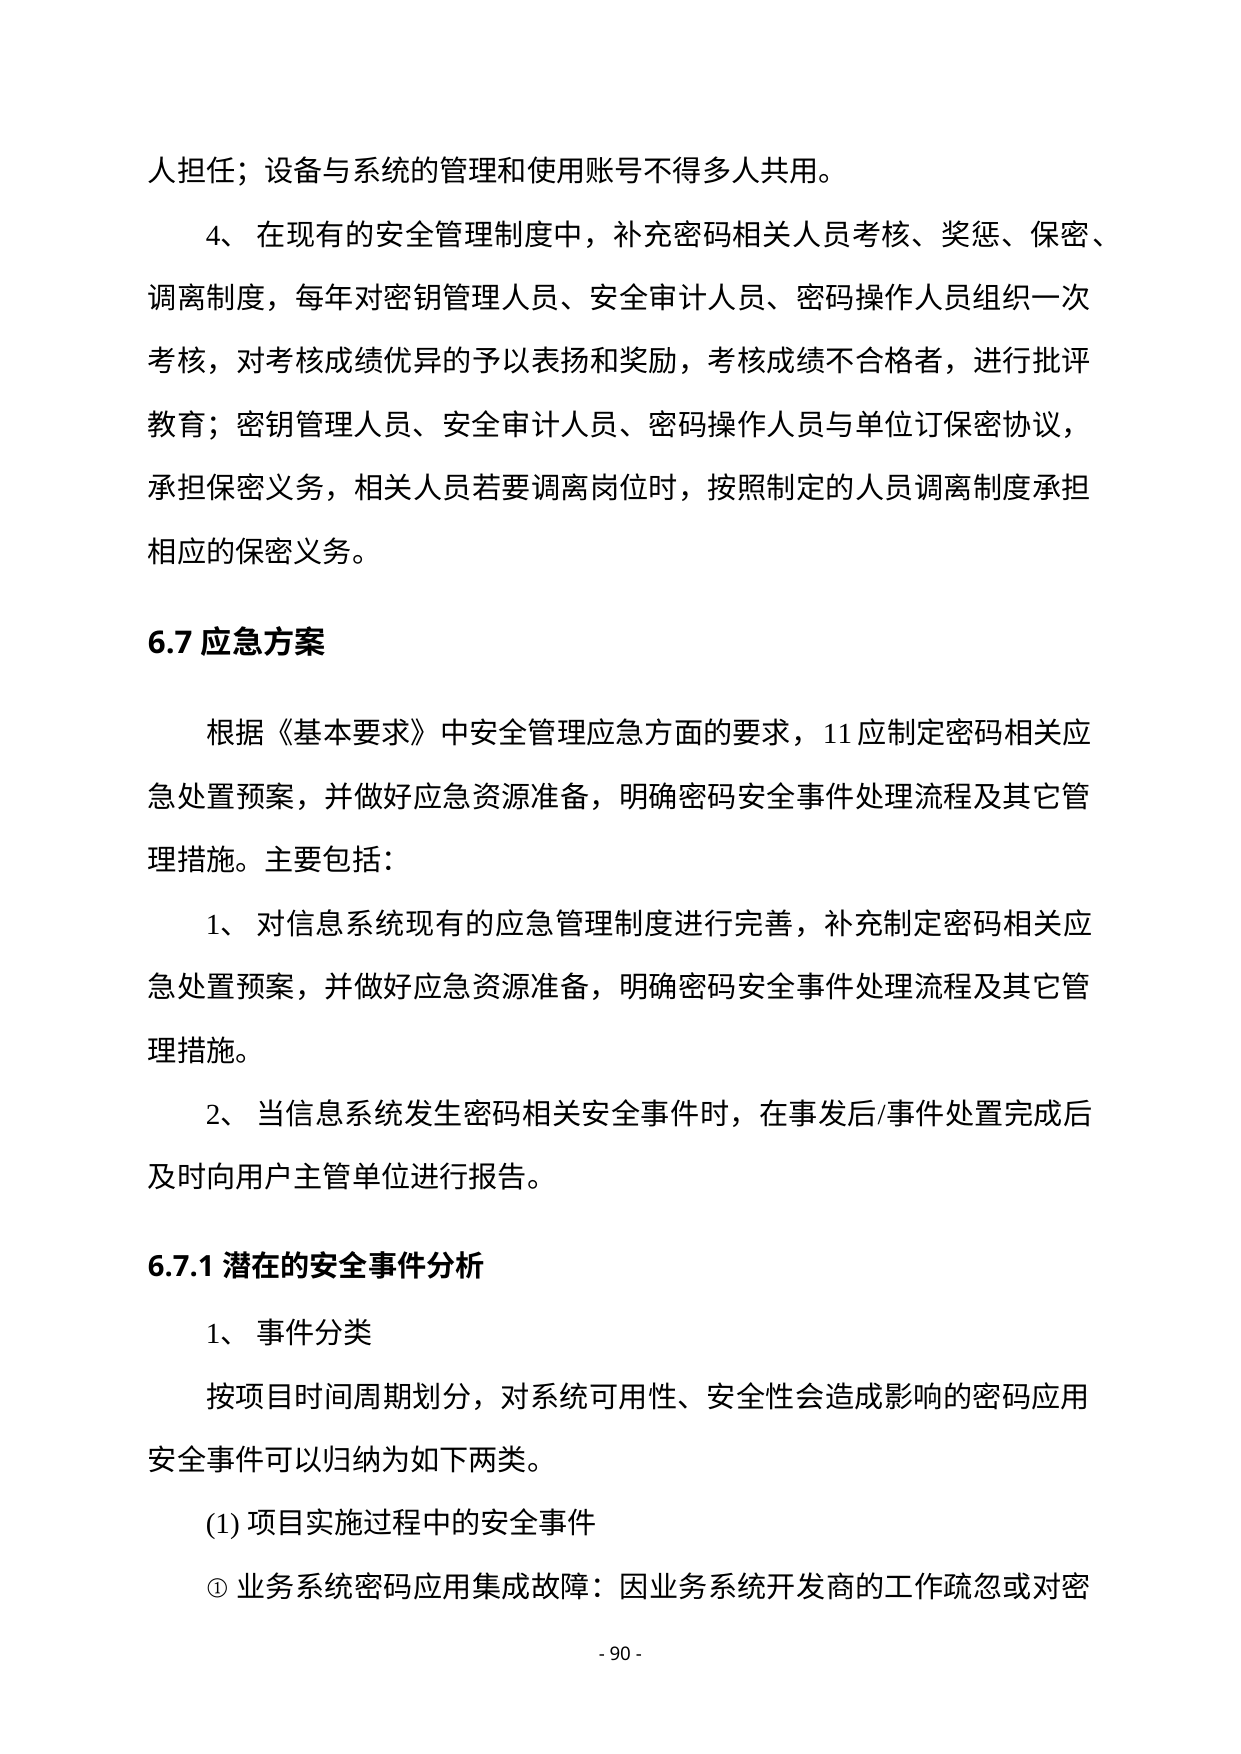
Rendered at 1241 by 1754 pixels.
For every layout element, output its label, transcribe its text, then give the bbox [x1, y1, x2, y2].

subtitle 6.7.1 潜在的安全事件分析 [148, 1242, 1092, 1285]
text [148, 1563, 1092, 1606]
list 事件分类 [148, 1310, 1092, 1352]
subtitle 6.7 应急方案 [148, 617, 1092, 662]
list 在现有的安全管理制度中，补充密码相关人员考核、奖惩、保密、调离制度，每年对密钥管理人员、安全审计人员、密码操作人员组织一次考核，对考核成绩优异的予以表扬和奖励，考核成绩不合格者，进行批评教育；密钥管理人员、安全审计人员、密码操作人员与单位订保密协议，承担保密义务，相关人员若要调离岗位时，按照制定的人员调离制度承担相应的保密义务。 [148, 211, 1092, 571]
text 根据《基本要求》中安全管理应急方面的要求，11应制定密码相关应急处置预案，并做好应急资源准备，明确密码安全事件处理流程及其它管理措施。主要包括： [148, 710, 1092, 879]
list 当信息系统发生密码相关安全事件时，在事发后/事件处置完成后及时向用户主管单位进行报告。 [148, 1091, 1092, 1196]
list 对信息系统现有的应急管理制度进行完善，补充制定密码相关应急处置预案，并做好应急资源准备，明确密码安全事件处理流程及其它管理措施。 [148, 900, 1092, 1069]
text 按项目时间周期划分，对系统可用性、安全性会造成影响的密码应用安全事件可以归纳为如下两类。 [148, 1373, 1092, 1479]
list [148, 148, 1092, 190]
list 项目实施过程中的安全事件 [148, 1500, 1092, 1542]
